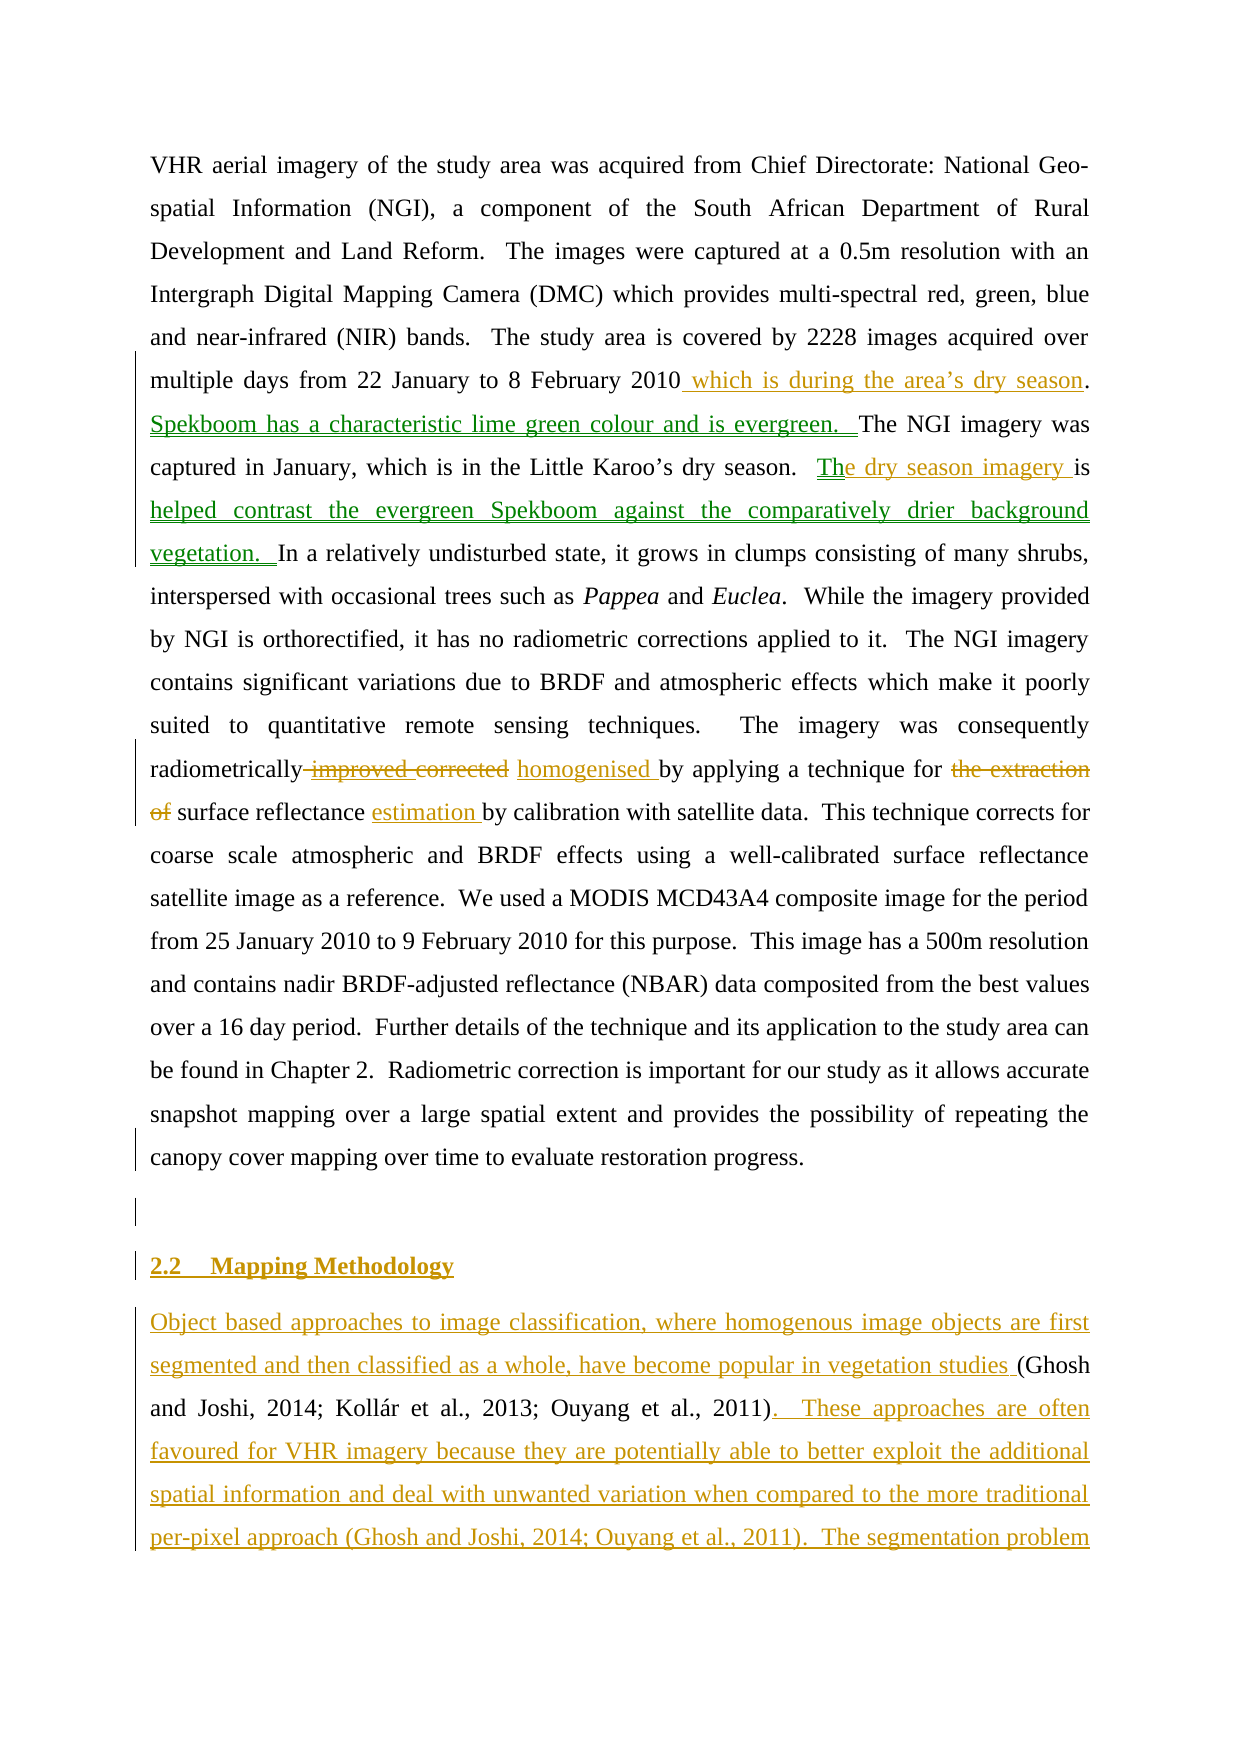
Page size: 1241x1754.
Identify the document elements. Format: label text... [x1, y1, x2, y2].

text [150, 1506, 1090, 1547]
text VHR aerial imagery of the study area was acquired from Chief Directorate: National Geo-spatial Information (NGI), a component of the South African Department of Rural Development and Land Reform. The images were captured at a 0.5m resolution with an Intergraph Digital Mapping Camera (DMC) which provides multi-spectral red, green, blue and near-infrared (NIR) bands. The study area is covered by 2228 images acquired over multiple days from 22 January to 8 February 2010. While the imagery provided by NGI is orthorectified, it has no radiometric corrections applied to it. The NGI imagery contains significant variations due to BRDF and atmospheric effects which make it poorly suited to quantitative remote sensing techniques. The imagery was consequently radiometrically by applying a technique for surface reflectance by calibration with satellite data. This technique corrects for coarse scale atmospheric and BRDF effects using a well-calibrated surface reflectance satellite image as a reference. We used a MODIS MCD43A4 composite image for the period from 25 January 2010 to 9 February 2010 for this purpose. This image has a 500m resolution and contains nadir BRDF-adjusted reflectance (NBAR) data composited from the best values over a 16 day period. Further details of the technique and its application to the study area can be found in Chapter 2. Radiometric correction is important for our study as it allows accurate snapshot mapping over a large spatial extent and provides the possibility of repeating the canopy cover mapping over time to evaluate restoration progress. [150, 150, 1090, 520]
text VHR aerial imagery of the study area was acquired from Chief Directorate: National Geo-spatial Information (NGI), a component of the South African Department of Rural Development and Land Reform. The images were captured at a 0.5m resolution with an Intergraph Digital Mapping Camera (DMC) which provides multi-spectral red, green, blue and near-infrared (NIR) bands. The study area is covered by 2228 images acquired over multiple days from 22 January to 8 February 2010. While the imagery provided by NGI is orthorectified, it has no radiometric corrections applied to it. The NGI imagery contains significant variations due to BRDF and atmospheric effects which make it poorly suited to quantitative remote sensing techniques. The imagery was consequently radiometrically by applying a technique for surface reflectance by calibration with satellite data. This technique corrects for coarse scale atmospheric and BRDF effects using a well-calibrated surface reflectance satellite image as a reference. We used a MODIS MCD43A4 composite image for the period from 25 January 2010 to 9 February 2010 for this purpose. This image has a 500m resolution and contains nadir BRDF-adjusted reflectance (NBAR) data composited from the best values over a 16 day period. Further details of the technique and its application to the study area can be found in Chapter 2. Radiometric correction is important for our study as it allows accurate snapshot mapping over a large spatial extent and provides the possibility of repeating the canopy cover mapping over time to evaluate restoration progress. [150, 523, 1090, 1171]
text (Ghosh and Joshi, 2014; Kollár et al., 2013; Ouyang et al., 2011) [150, 1307, 1090, 1332]
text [150, 1463, 1090, 1504]
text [150, 1333, 1090, 1461]
